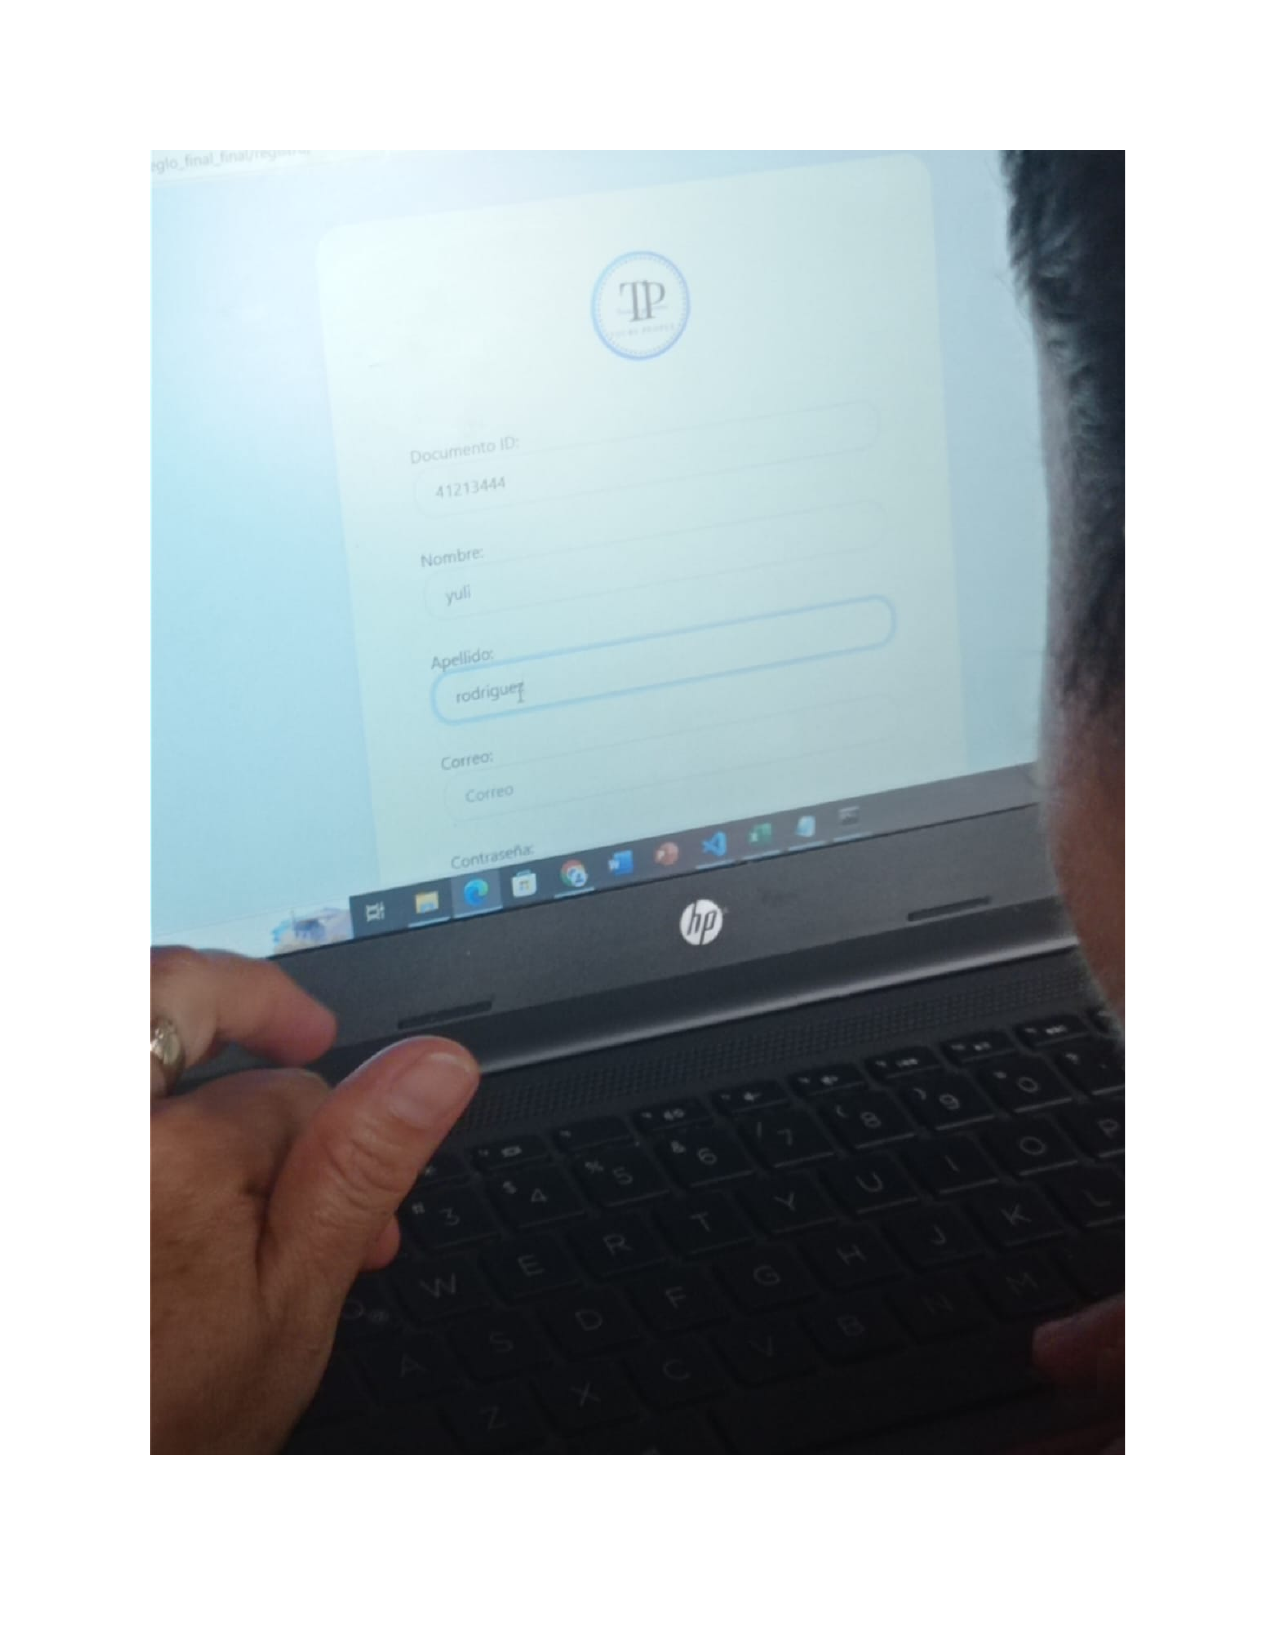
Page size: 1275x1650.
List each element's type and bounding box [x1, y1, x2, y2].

picture [150, 150, 1125, 1455]
